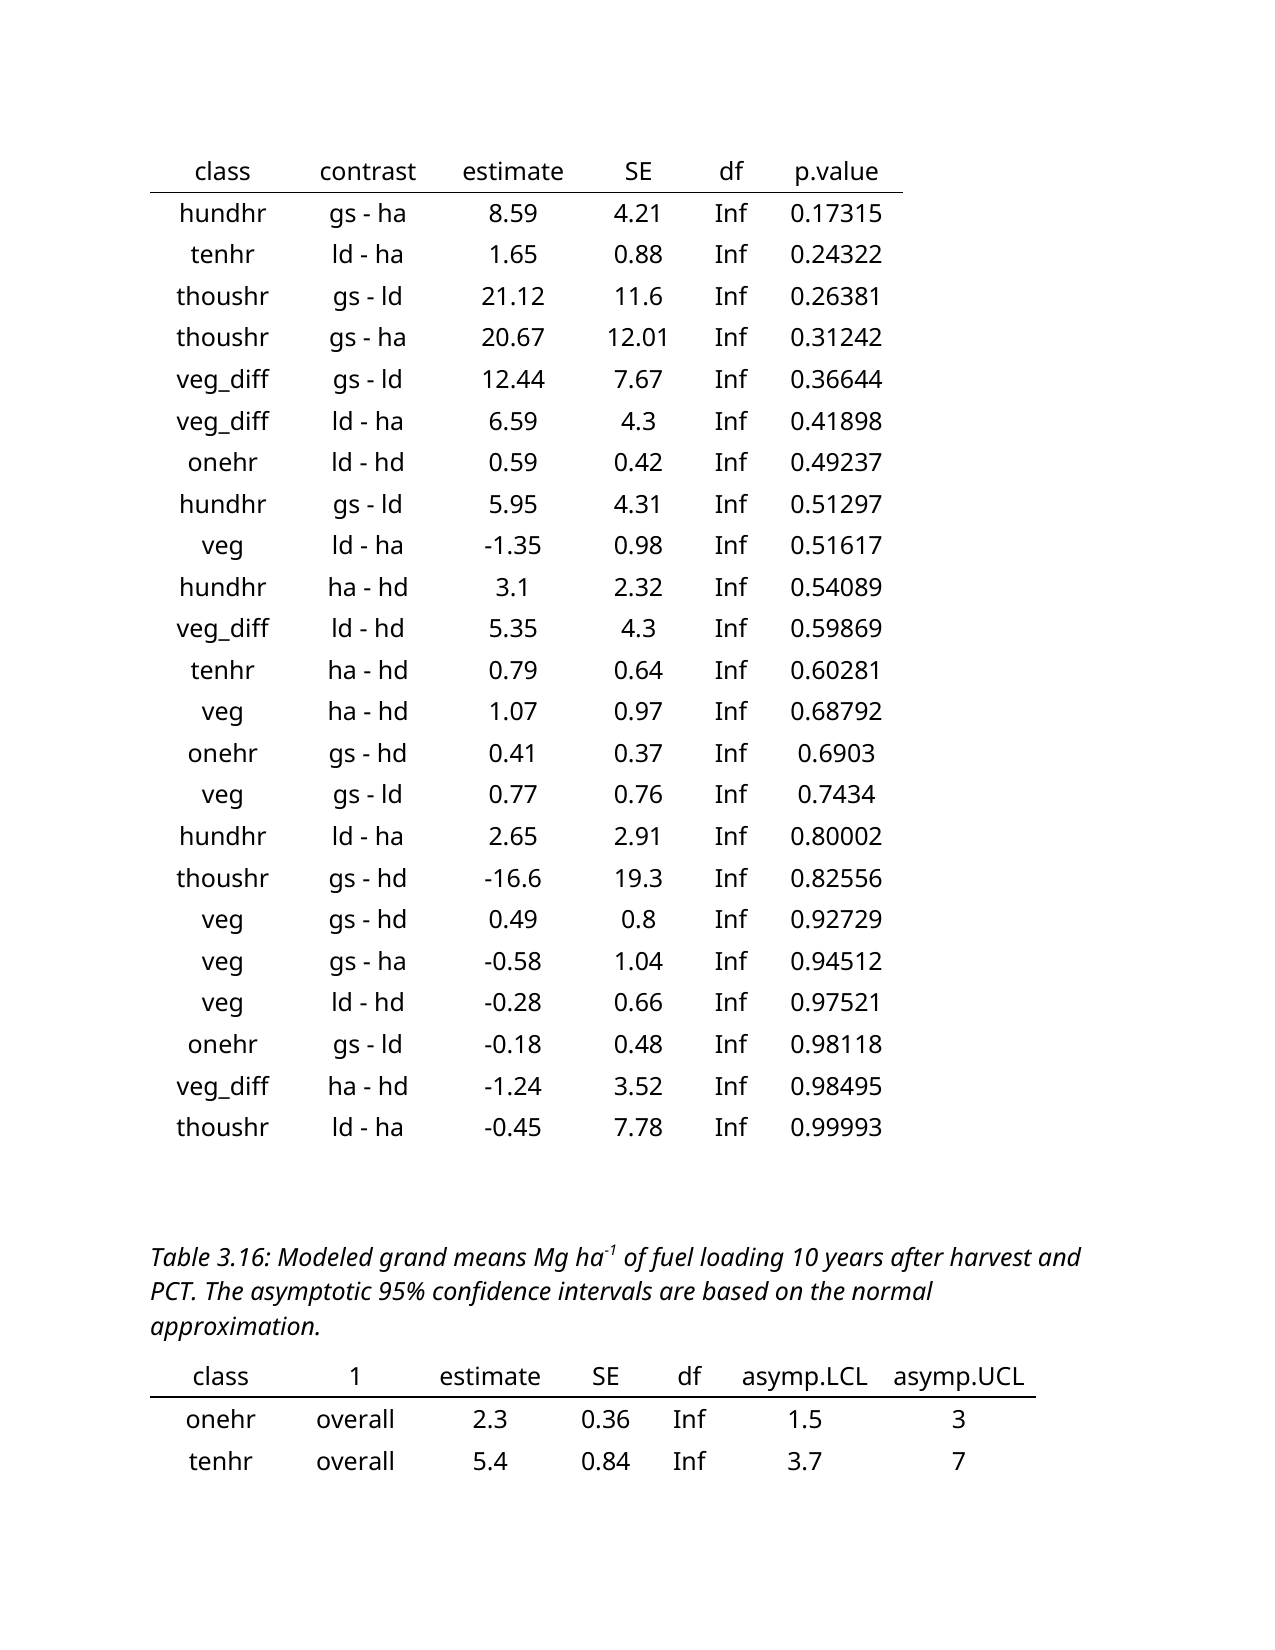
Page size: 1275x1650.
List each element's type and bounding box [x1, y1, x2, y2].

table_header [139, 1219, 1114, 1481]
table_header [139, 150, 1114, 1148]
